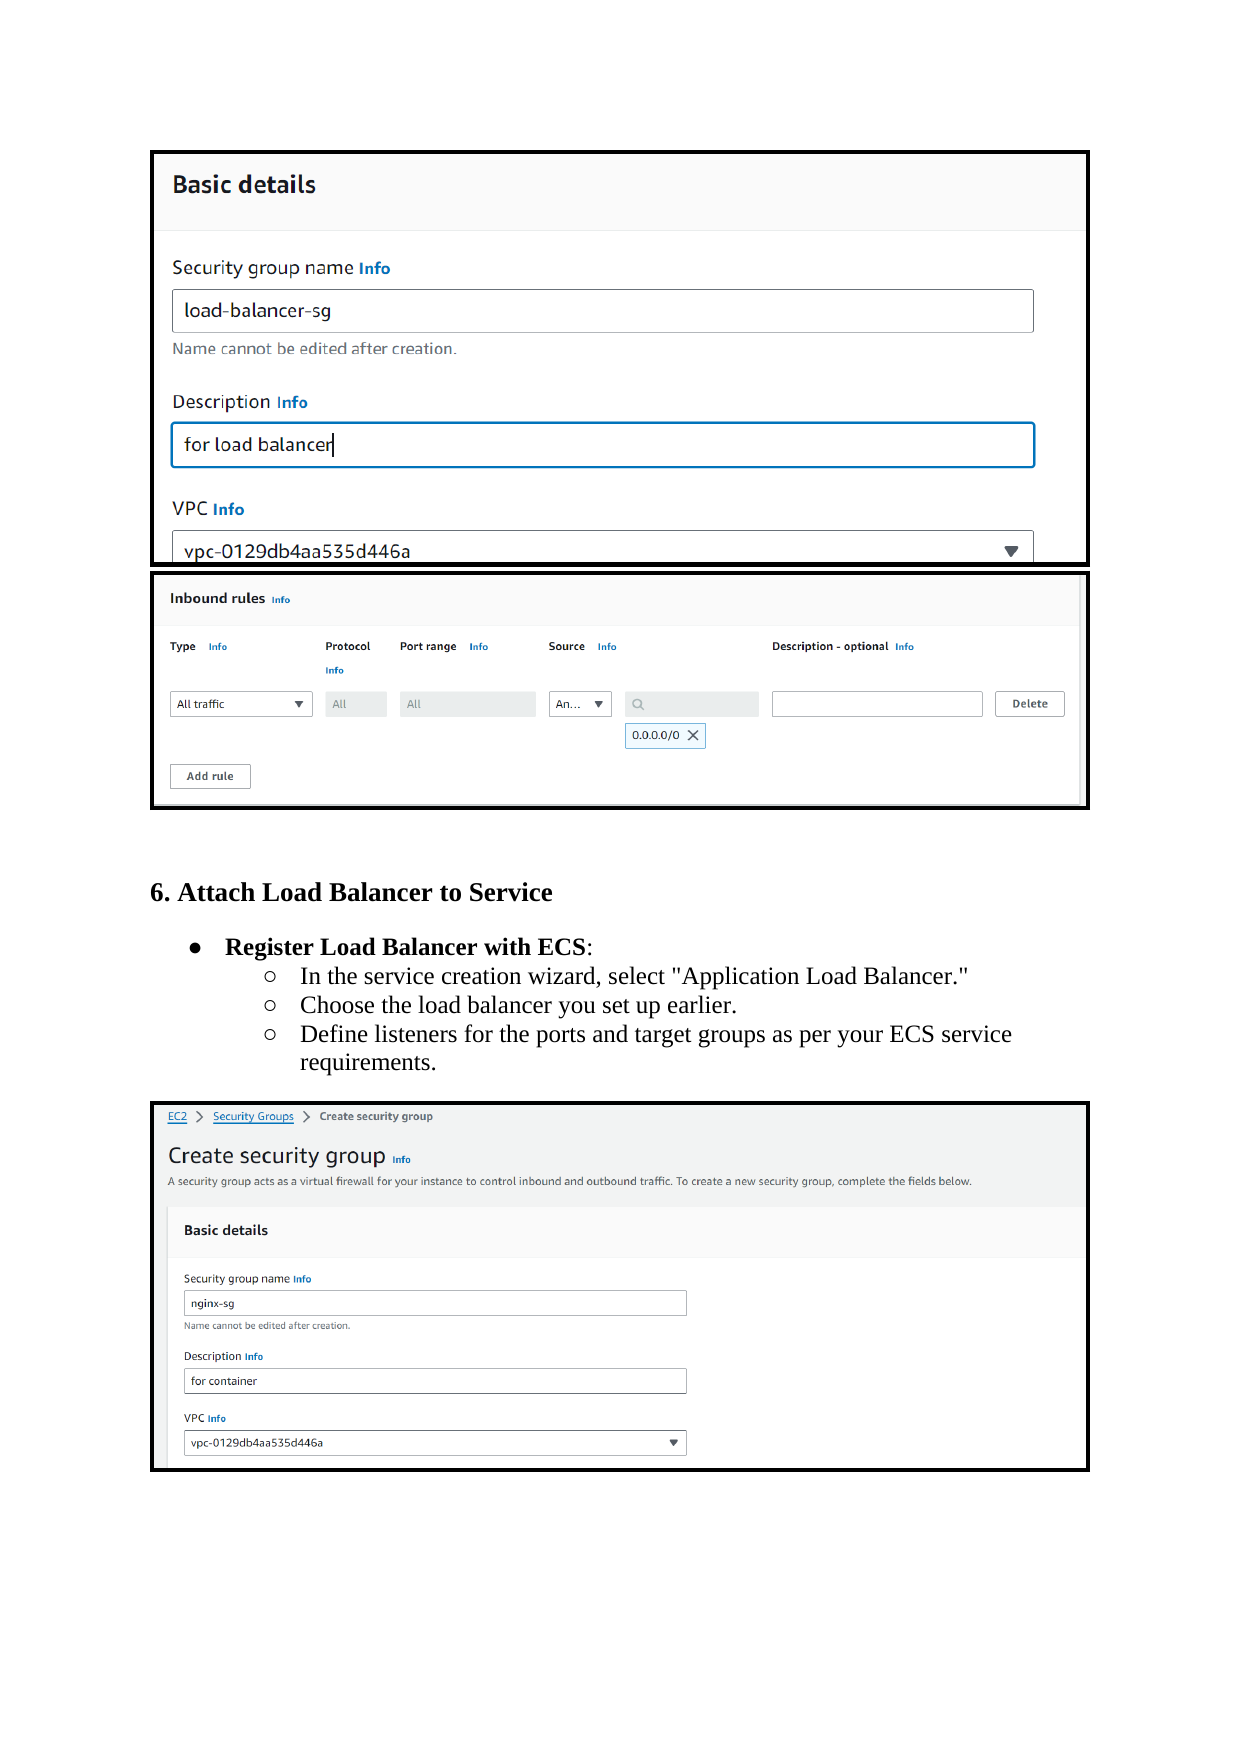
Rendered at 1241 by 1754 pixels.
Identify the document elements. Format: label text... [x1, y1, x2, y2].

picture [154, 154, 1086, 562]
list In the service creation wizard, select "Application Load Balancer." [262, 961, 1090, 990]
list Choose the load balancer you set up earlier. [262, 990, 1090, 1019]
list Define listeners for the ports and target groups as per your ECS service requirements. [262, 1019, 1090, 1076]
subtitle 6. Attach Load Balancer to Service [150, 876, 1090, 907]
picture [154, 575, 1086, 806]
picture [154, 1105, 1086, 1468]
list Register Load Balancer with ECS: [187, 932, 1090, 961]
